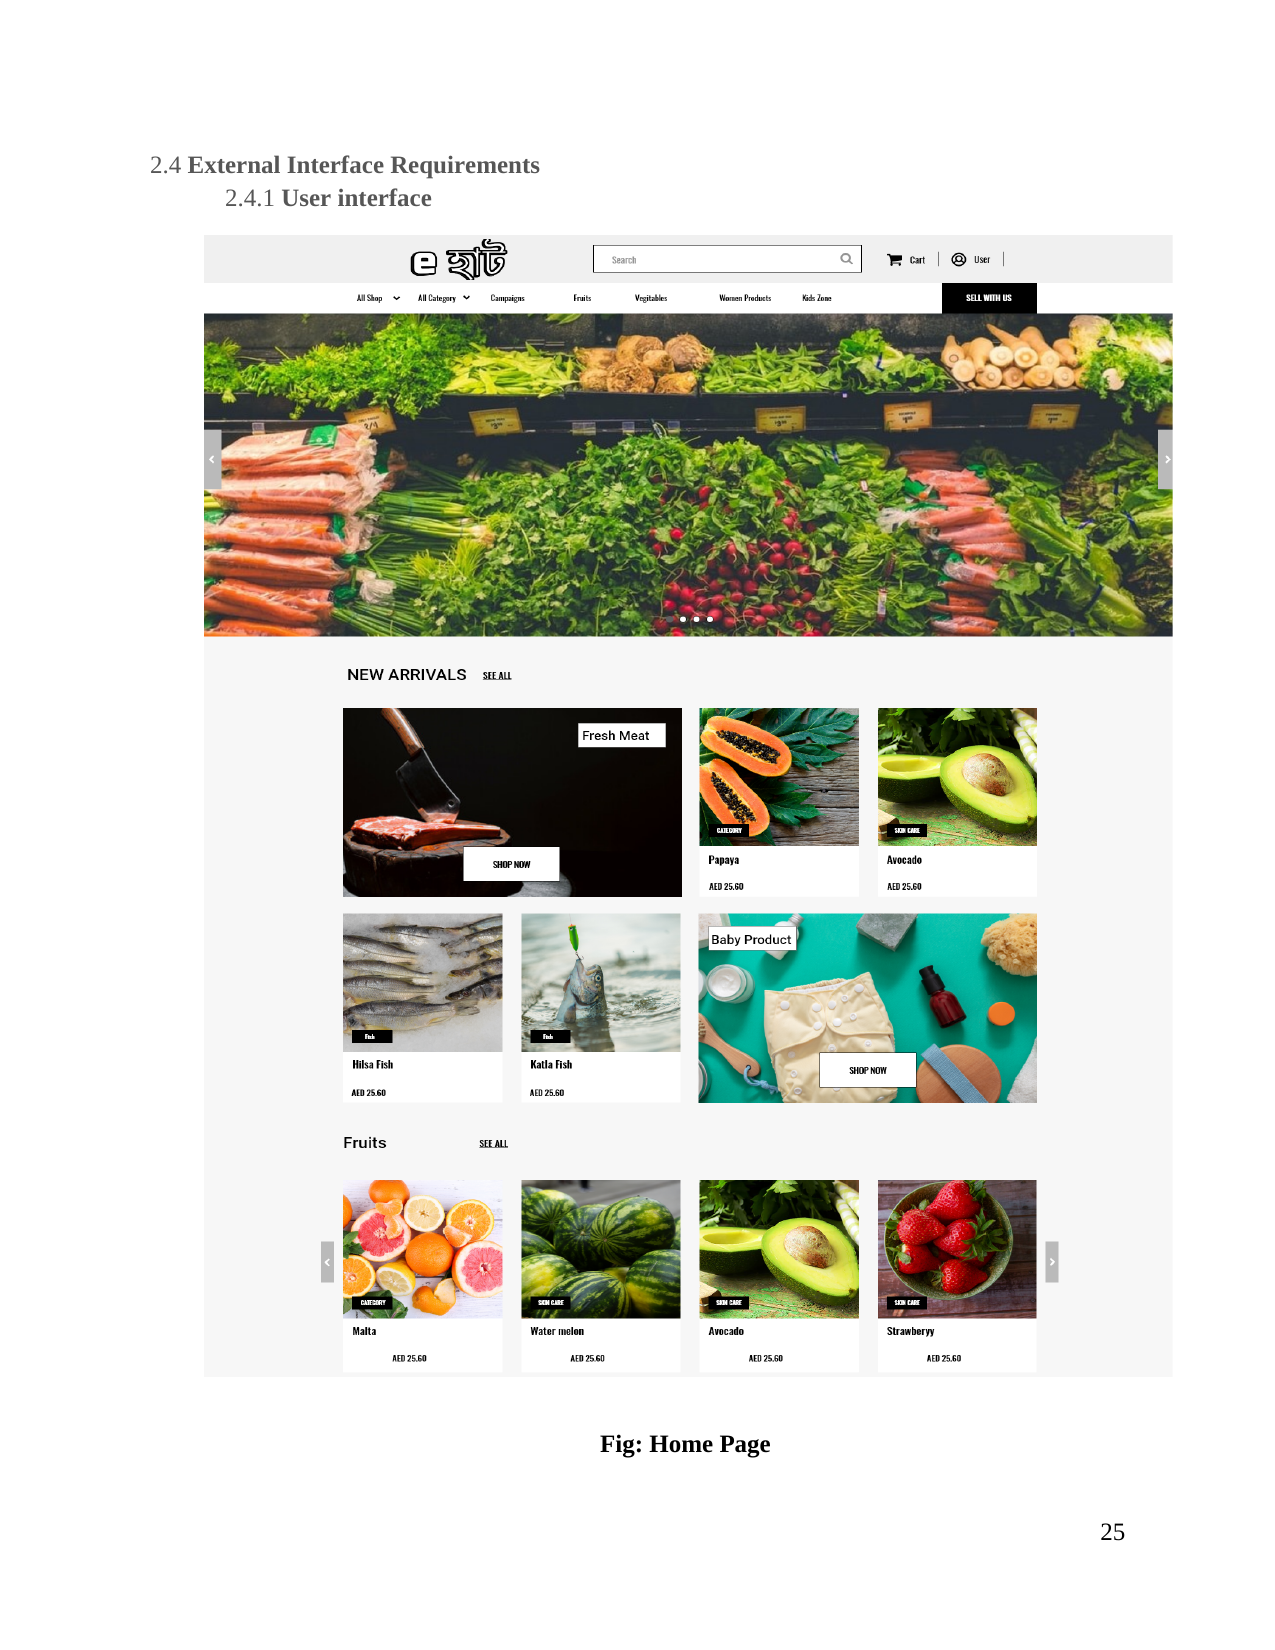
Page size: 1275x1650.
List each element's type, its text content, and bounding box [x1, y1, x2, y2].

text 2.4.1 User interface [150, 183, 1125, 212]
text Fig: Home Page [525, 1376, 1125, 1458]
subtitle 2.4 External Interface Requirements [150, 150, 1125, 179]
picture [203, 235, 1172, 1376]
